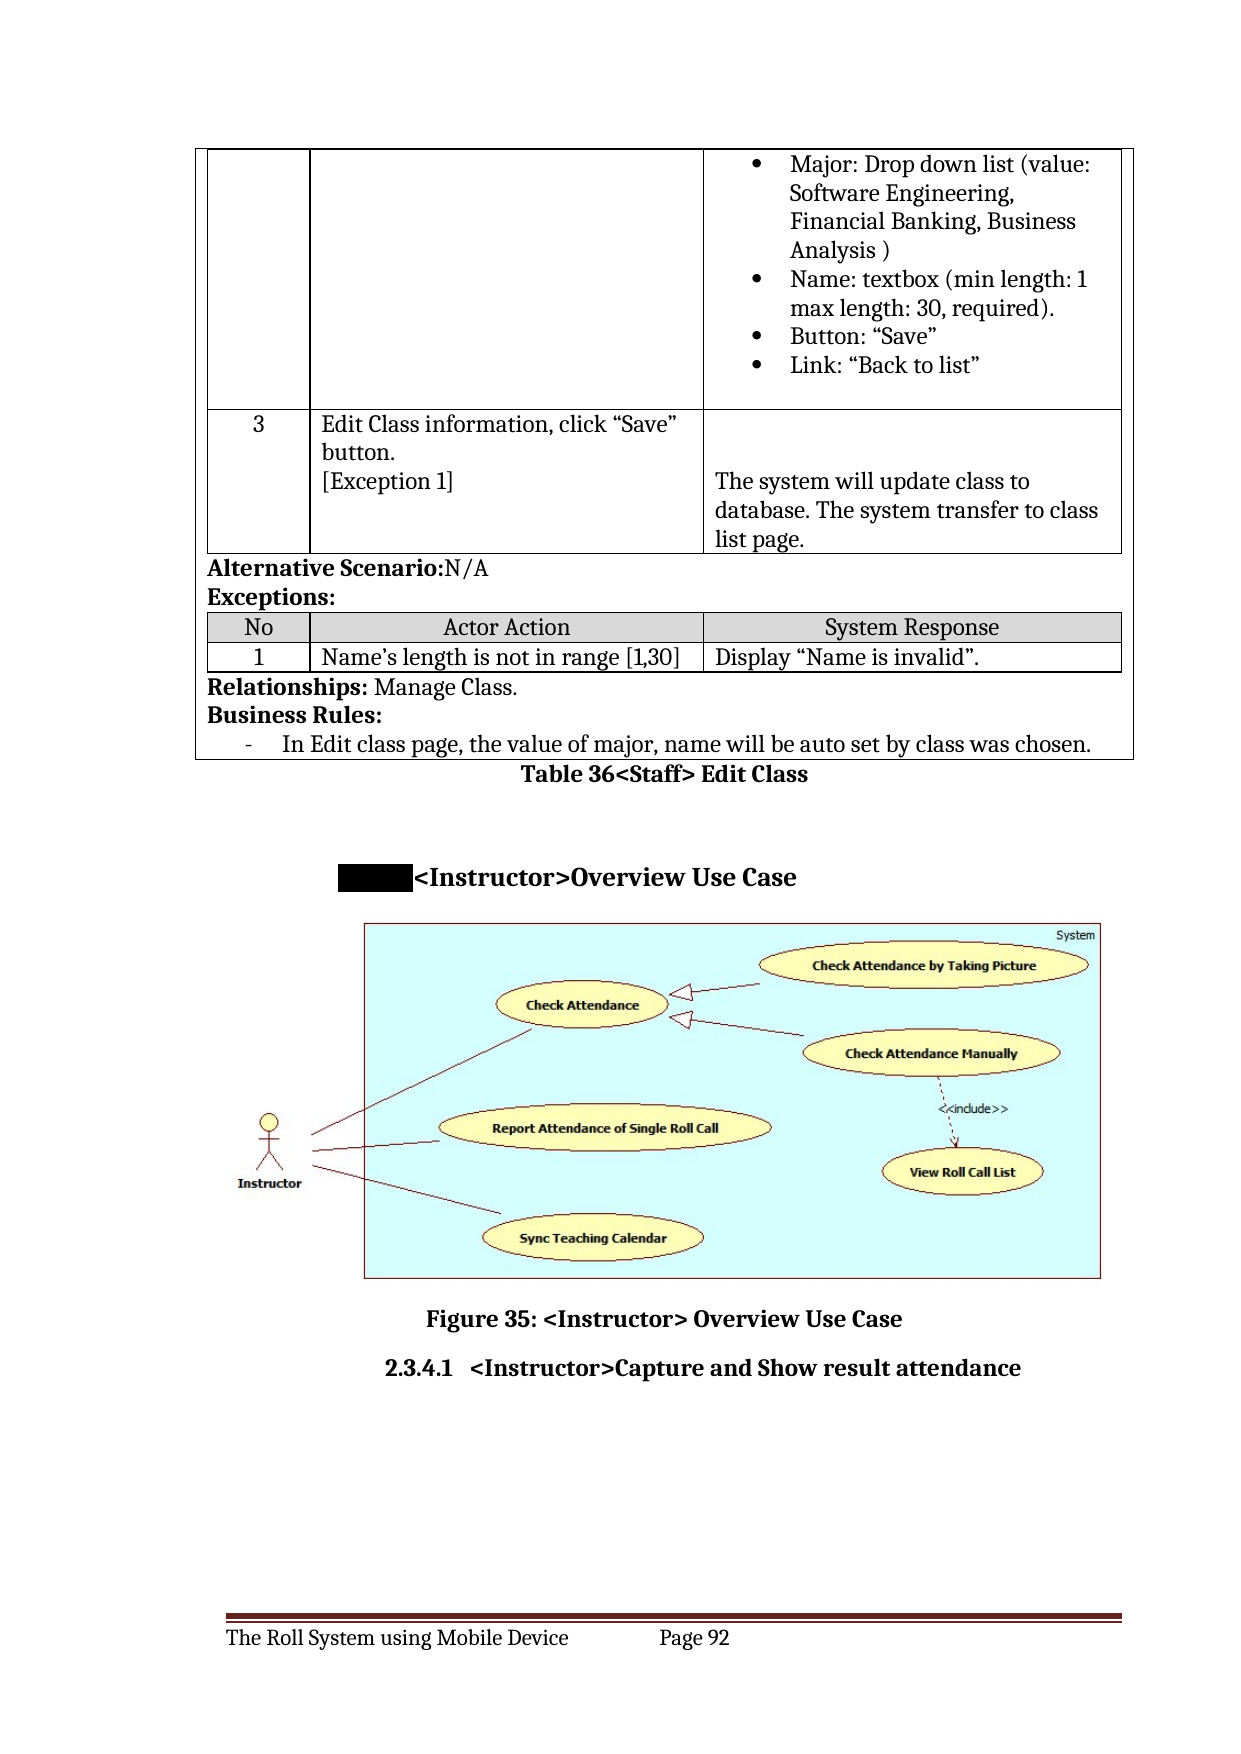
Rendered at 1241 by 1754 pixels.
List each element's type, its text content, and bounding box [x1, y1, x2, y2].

subtitle <Instructor>Capture and Show result attendance [385, 1354, 1122, 1383]
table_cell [196, 149, 1133, 759]
picture [206, 901, 1123, 1301]
subtitle <Instructor>Overview Use Case [338, 862, 1122, 893]
